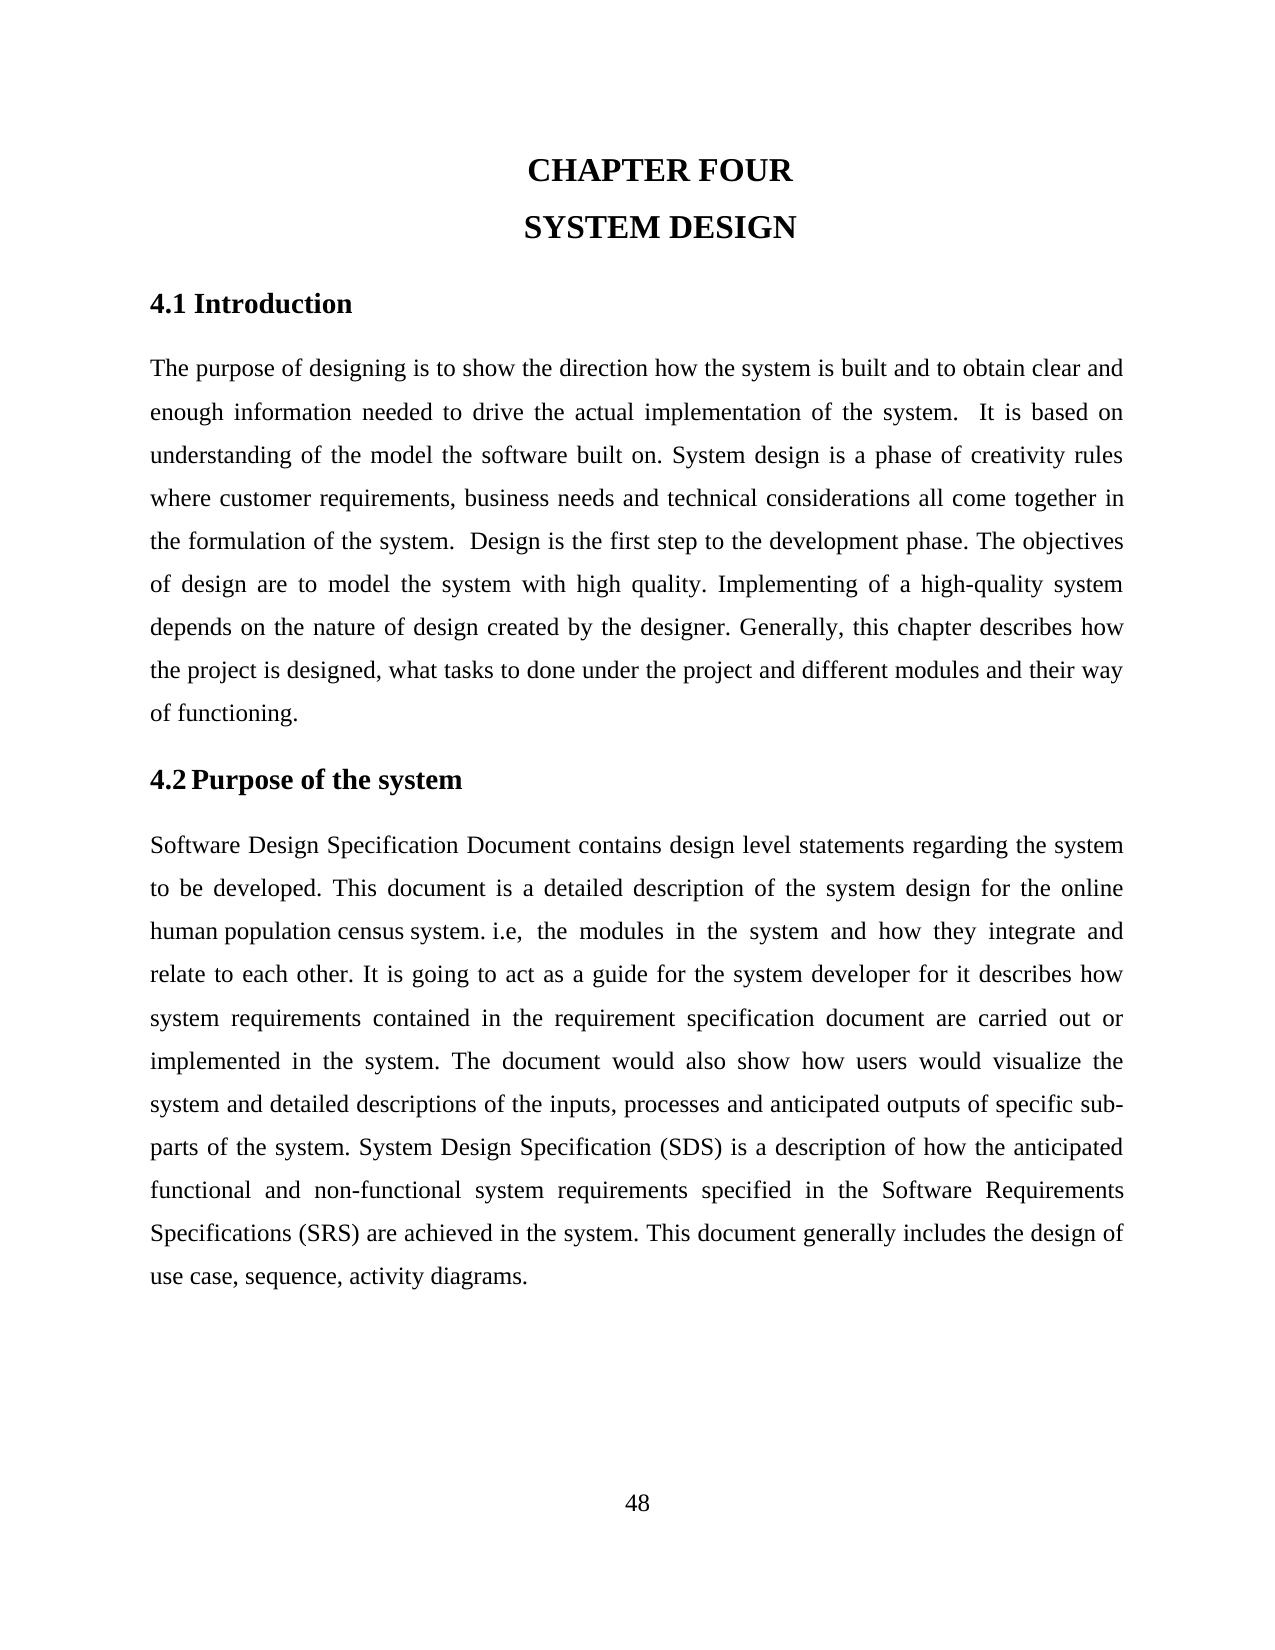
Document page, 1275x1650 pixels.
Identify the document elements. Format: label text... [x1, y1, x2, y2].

subtitle SYSTEM DESIGN [195, 207, 1125, 246]
subtitle 4.2 Purpose of the system [150, 762, 1125, 796]
text Software Design Specification Document contains design level statements regarding the system to be developed. This document is a detailed description of the system design for the online human population census system. i.e, the modules in the system and how they integrate and relate to each other. It is going to act as a guide for the system developer for it describes how system requirements contained in the requirement specification document are carried out or implemented in the system. The document would also show how users would visualize the system and detailed descriptions of the inputs, processes and anticipated outputs of specific sub-parts of the system. System Design Specification (SDS) is a description of how the anticipated functional and non-functional system requirements specified in the Software Requirements Specifications (SRS) are achieved in the system. This document generally includes the design of use case, sequence, activity diagrams. [150, 830, 1125, 1290]
subtitle 4.1 Introduction [150, 286, 1125, 319]
subtitle CHAPTER FOUR [195, 150, 1125, 188]
text The purpose of designing is to show the direction how the system is built and to obtain clear and enough information needed to drive the actual implementation of the system. It is based on understanding of the model the software built on. System design is a phase of creativity rules where customer requirements, business needs and technical considerations all come together in the formulation of the system. Design is the first step to the development phase. The objectives of design are to model the system with high quality. Implementing of a high-quality system depends on the nature of design created by the designer. Generally, this chapter describes how the project is designed, what tasks to done under the project and different modules and their way of functioning. [150, 353, 1125, 727]
